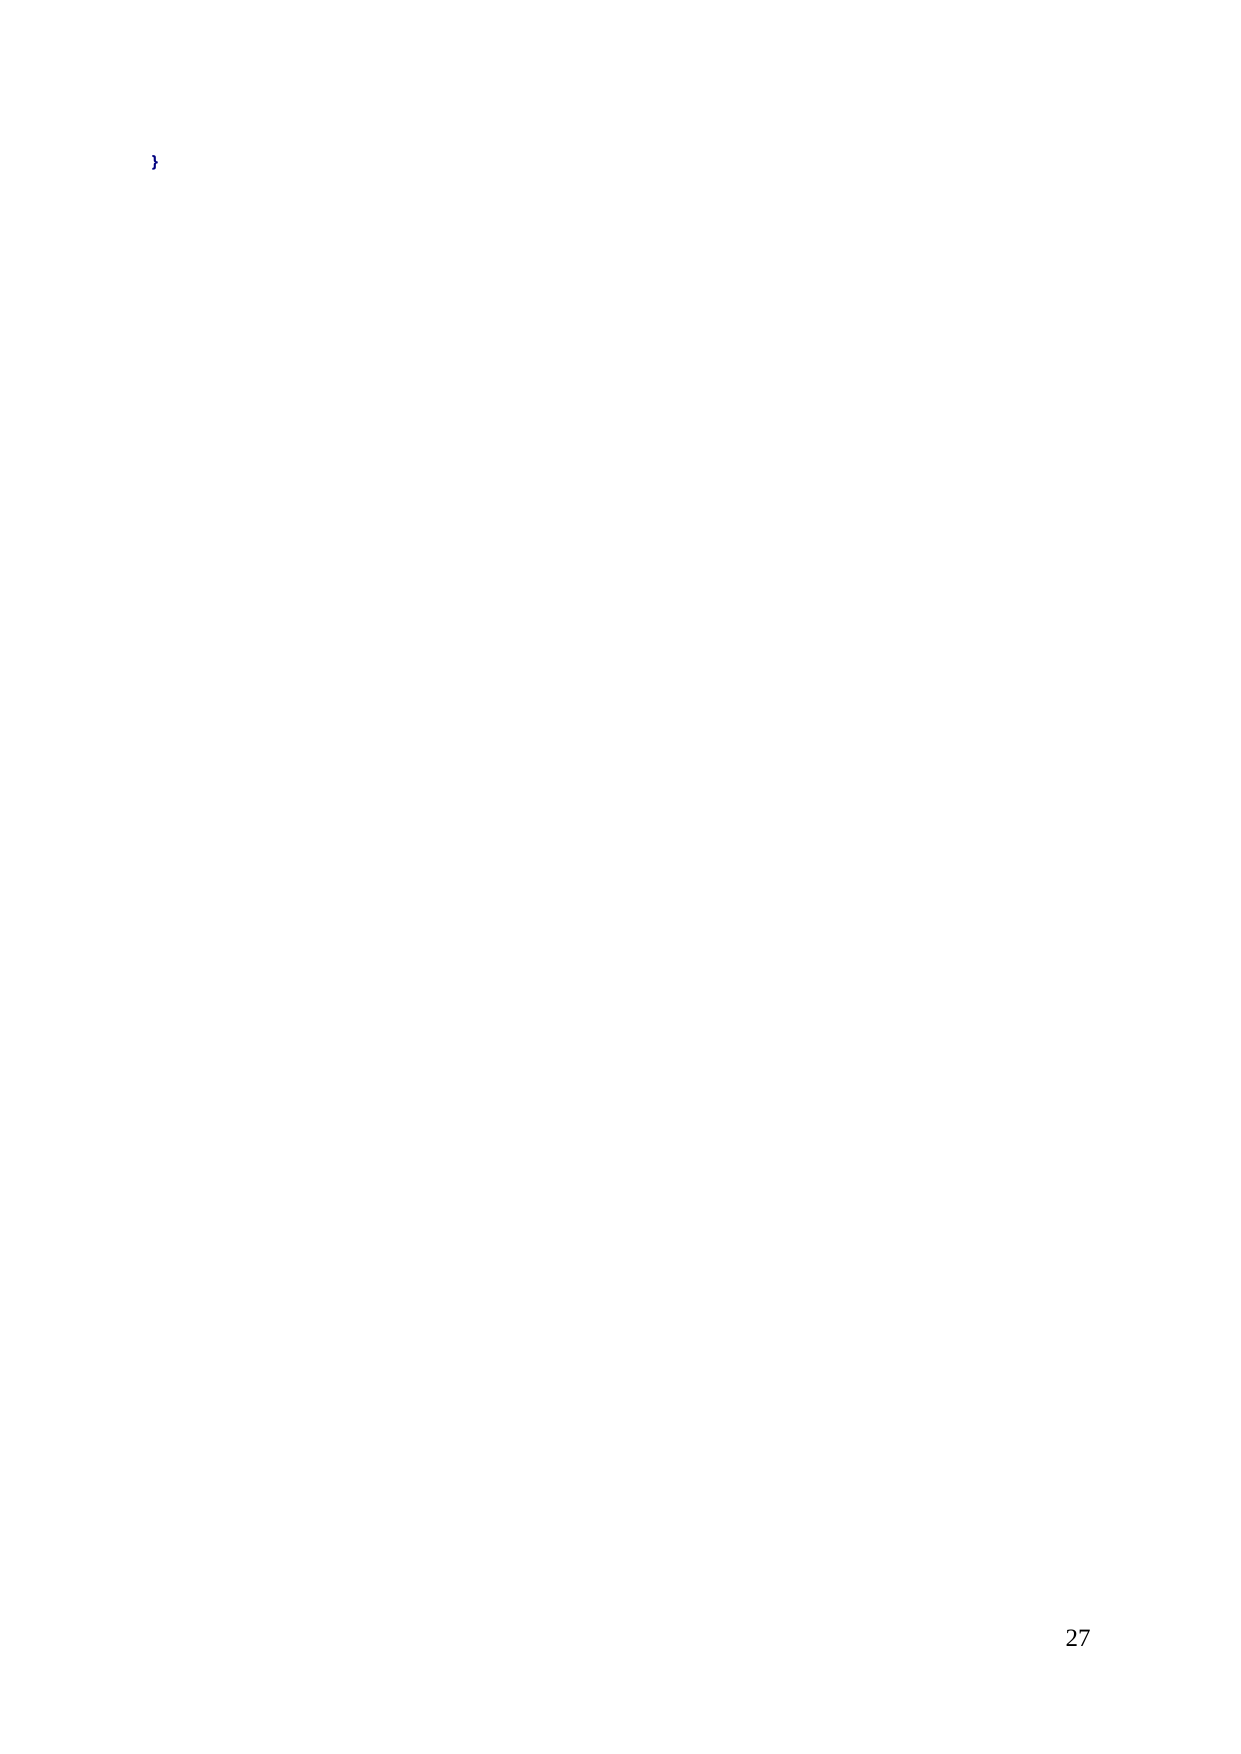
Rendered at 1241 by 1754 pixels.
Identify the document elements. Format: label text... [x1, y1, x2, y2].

text } [150, 150, 1090, 173]
